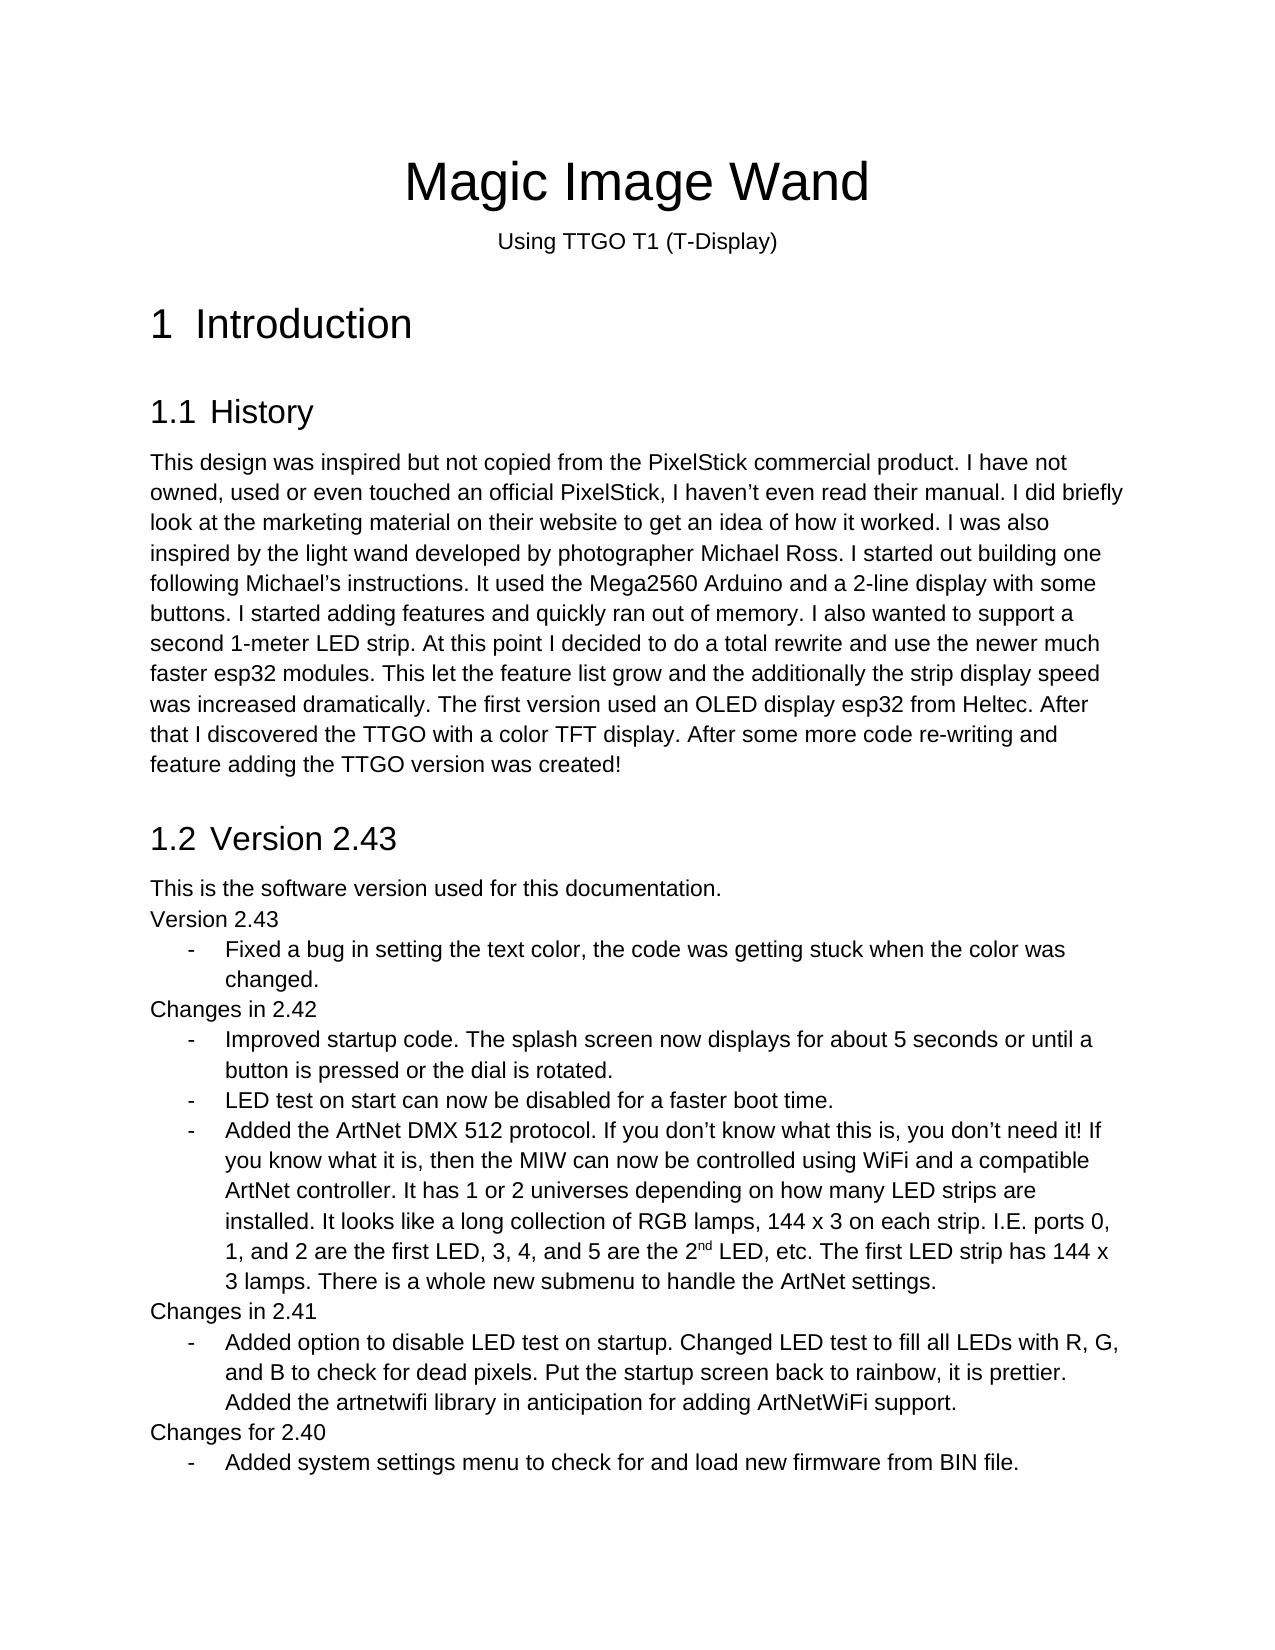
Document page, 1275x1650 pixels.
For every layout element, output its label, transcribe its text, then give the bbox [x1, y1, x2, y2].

text Changes in 2.42 [150, 996, 1125, 1023]
text This design was inspired but not copied from the PixelStick commercial product. I have not owned, used or even touched an official PixelStick, I haven’t even read their manual. I did briefly look at the marketing material on their website to get an idea of how it worked. I was also inspired by the light wand developed by photographer Michael Ross. I started out building one following Michael’s instructions. It used the Mega2560 Arduino and a 2-line display with some buttons. I started adding features and quickly ran out of memory. I also wanted to support a second 1-meter LED strip. At this point I decided to do a total rewrite and use the newer much faster esp32 modules. This let the feature list grow and the additionally the strip display speed was increased dramatically. The first version used an OLED display esp32 from Heltec. After that I discovered the TTGO with a color TFT display. After some more code re-writing and feature adding the TTGO version was created! [150, 449, 1125, 777]
list Improved startup code. The splash screen now displays for about 5 seconds or until a button is pressed or the dial is rotated. [187, 1026, 1125, 1083]
subtitle Version 2.43 [150, 819, 1125, 857]
text Changes for 2.40 [150, 1419, 1125, 1446]
list Added the ArtNet DMX 512 protocol. If you don’t know what this is, you don’t need it! If you know what it is, then the MIW can now be controlled using WiFi and a compatible ArtNet controller. It has 1 or 2 universes depending on how many LED strips are installed. It looks like a long collection of RGB lamps, 144 x 3 on each strip. I.E. ports 0, 1, and 2 are the first LED, 3, 4, and 5 are the 2nd LED, etc. The first LED strip has 144 x 3 lamps. There is a whole new submenu to handle the ArtNet settings. [187, 1117, 1125, 1294]
text Using TTGO T1 (T-Display) [150, 228, 1125, 254]
list LED test on start can now be disabled for a faster boot time. [187, 1087, 1125, 1113]
list Added system settings menu to check for and load new firmware from BIN file. [187, 1449, 1125, 1476]
text Changes in 2.41 [150, 1298, 1125, 1325]
title Magic Image Wand [150, 150, 1125, 212]
subtitle History [150, 392, 1125, 431]
list Fixed a bug in setting the text color, the code was getting stuck when the color was changed. [187, 936, 1125, 992]
subtitle Introduction [150, 300, 1125, 348]
text Version 2.43 [150, 906, 1125, 932]
list Added option to disable LED test on startup. Changed LED test to fill all LEDs with R, G, and B to check for dead pixels. Put the startup screen back to rainbow, it is prettier. Added the artnetwifi library in anticipation for adding ArtNetWiFi support. [187, 1328, 1125, 1415]
text This is the software version used for this documentation. [150, 875, 1125, 902]
